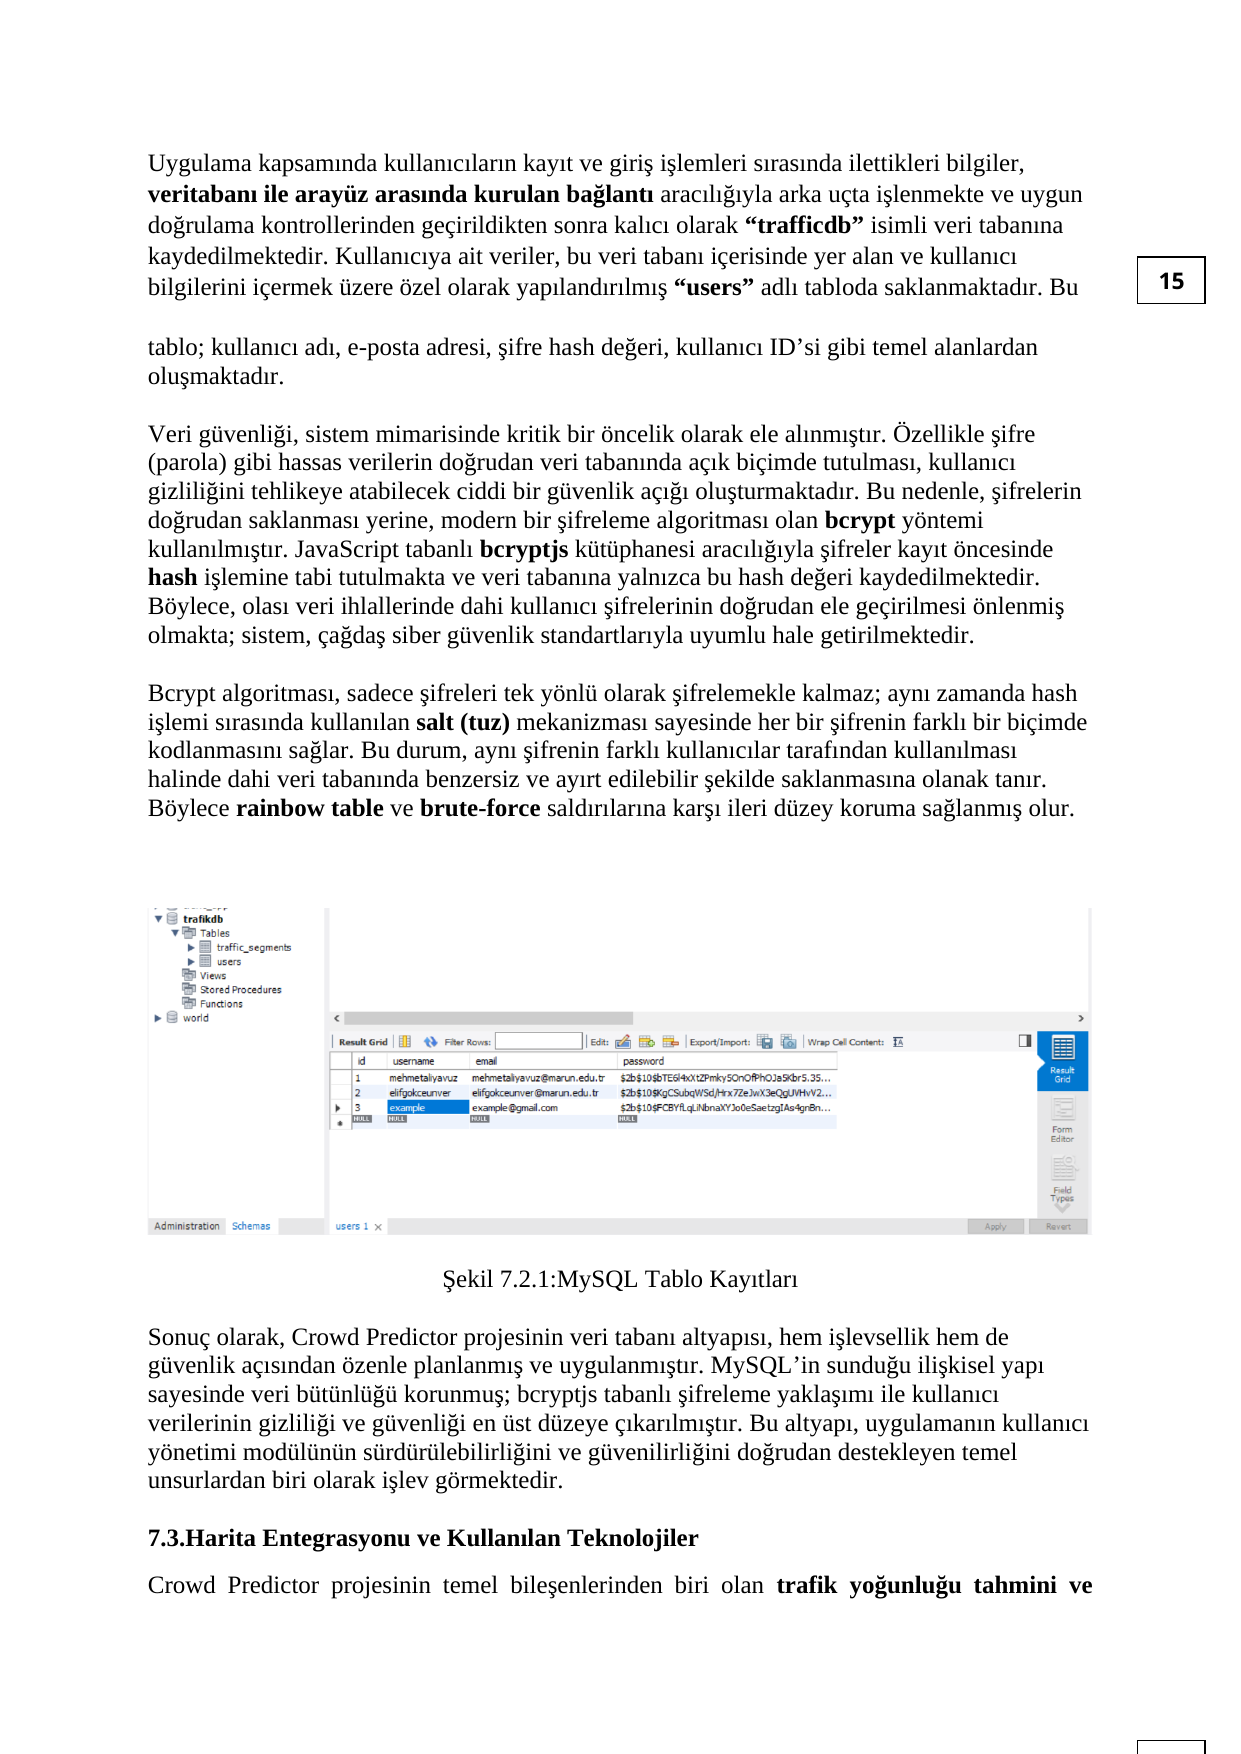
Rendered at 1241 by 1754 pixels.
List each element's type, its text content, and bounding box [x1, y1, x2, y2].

text Sonuç olarak, Crowd Predictor projesinin veri tabanı altyapısı, hem işlevsellik hem de güvenlik açısından özenle planlanmış ve uygulanmıştır. MySQL’in sunduğu ilişkisel yapı sayesinde veri bütünlüğü korunmuş; bcryptjs tabanlı şifreleme yaklaşımı ile kullanıcı verilerinin gizliliği ve güvenliği en üst düzeye çıkarılmıştır. Bu altyapı, uygulamanın kullanıcı yönetimi modülünün sürdürülebilirliğini ve güvenilirliğini doğrudan destekleyen temel unsurlardan biri olarak işlev görmektedir. [148, 1322, 1093, 1494]
list 7.3.Harita Entegrasyonu ve Kullanılan Teknolojiler [148, 1523, 1093, 1552]
text Uygulama kapsamında kullanıcıların kayıt ve giriş işlemleri sırasında ilettikleri bilgiler, veritabanı ile arayüz arasında kurulan bağlantı aracılığıyla arka uçta işlenmekte ve uygun doğrulama kontrollerinden geçirildikten sonra kalıcı olarak “trafficdb” isimli veri tabanına kaydedilmektedir. Kullanıcıya ait veriler, bu veri tabanı içerisinde yer alan ve kullanıcı bilgilerini içermek üzere özel olarak yapılandırılmış “users” adlı tabloda saklanmaktadır. Bu [148, 148, 1093, 301]
picture [147, 908, 1093, 1235]
text Bcrypt algoritması, sadece şifreleri tek yönlü olarak şifrelemekle kalmaz; aynı zamanda hash işlemi sırasında kullanılan salt (tuz) mekanizması sayesinde her bir şifrenin farklı bir biçimde kodlanmasını sağlar. Bu durum, aynı şifrenin farklı kullanıcılar tarafından kullanılması halinde dahi veri tabanında benzersiz ve ayırt edilebilir şekilde saklanmasına olanak tanır. Böylece rainbow table ve brute-force saldırılarına karşı ileri düzey koruma sağlanmış olur. [148, 678, 1093, 822]
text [148, 1570, 1093, 1599]
text Veri güvenliği, sistem mimarisinde kritik bir öncelik olarak ele alınmıştır. Özellikle şifre (parola) gibi hassas verilerin doğrudan veri tabanında açık biçimde tutulması, kullanıcı gizliliğini tehlikeye atabilecek ciddi bir güvenlik açığı oluşturmaktadır. Bu nedenle, şifrelerin doğrudan saklanması yerine, modern bir şifreleme algoritması olan bcrypt yöntemi kullanılmıştır. JavaScript tabanlı bcryptjs kütüphanesi aracılığıyla şifreler kayıt öncesinde hash işlemine tabi tutulmakta ve veri tabanına yalnızca bu hash değeri kaydedilmektedir. Böylece, olası veri ihlallerinde dahi kullanıcı şifrelerinin doğrudan ele geçirilmesi önlenmiş olmakta; sistem, çağdaş siber güvenlik standartlarıyla uyumlu hale getirilmektedir. [148, 419, 1093, 649]
text tablo; kullanıcı adı, e-posta adresi, şifre hash değeri, kullanıcı ID’si gibi temel alanlardan oluşmaktadır. [148, 332, 1093, 389]
text Şekil 7.2.1:MySQL Tablo Kayıtları [148, 1264, 1093, 1292]
